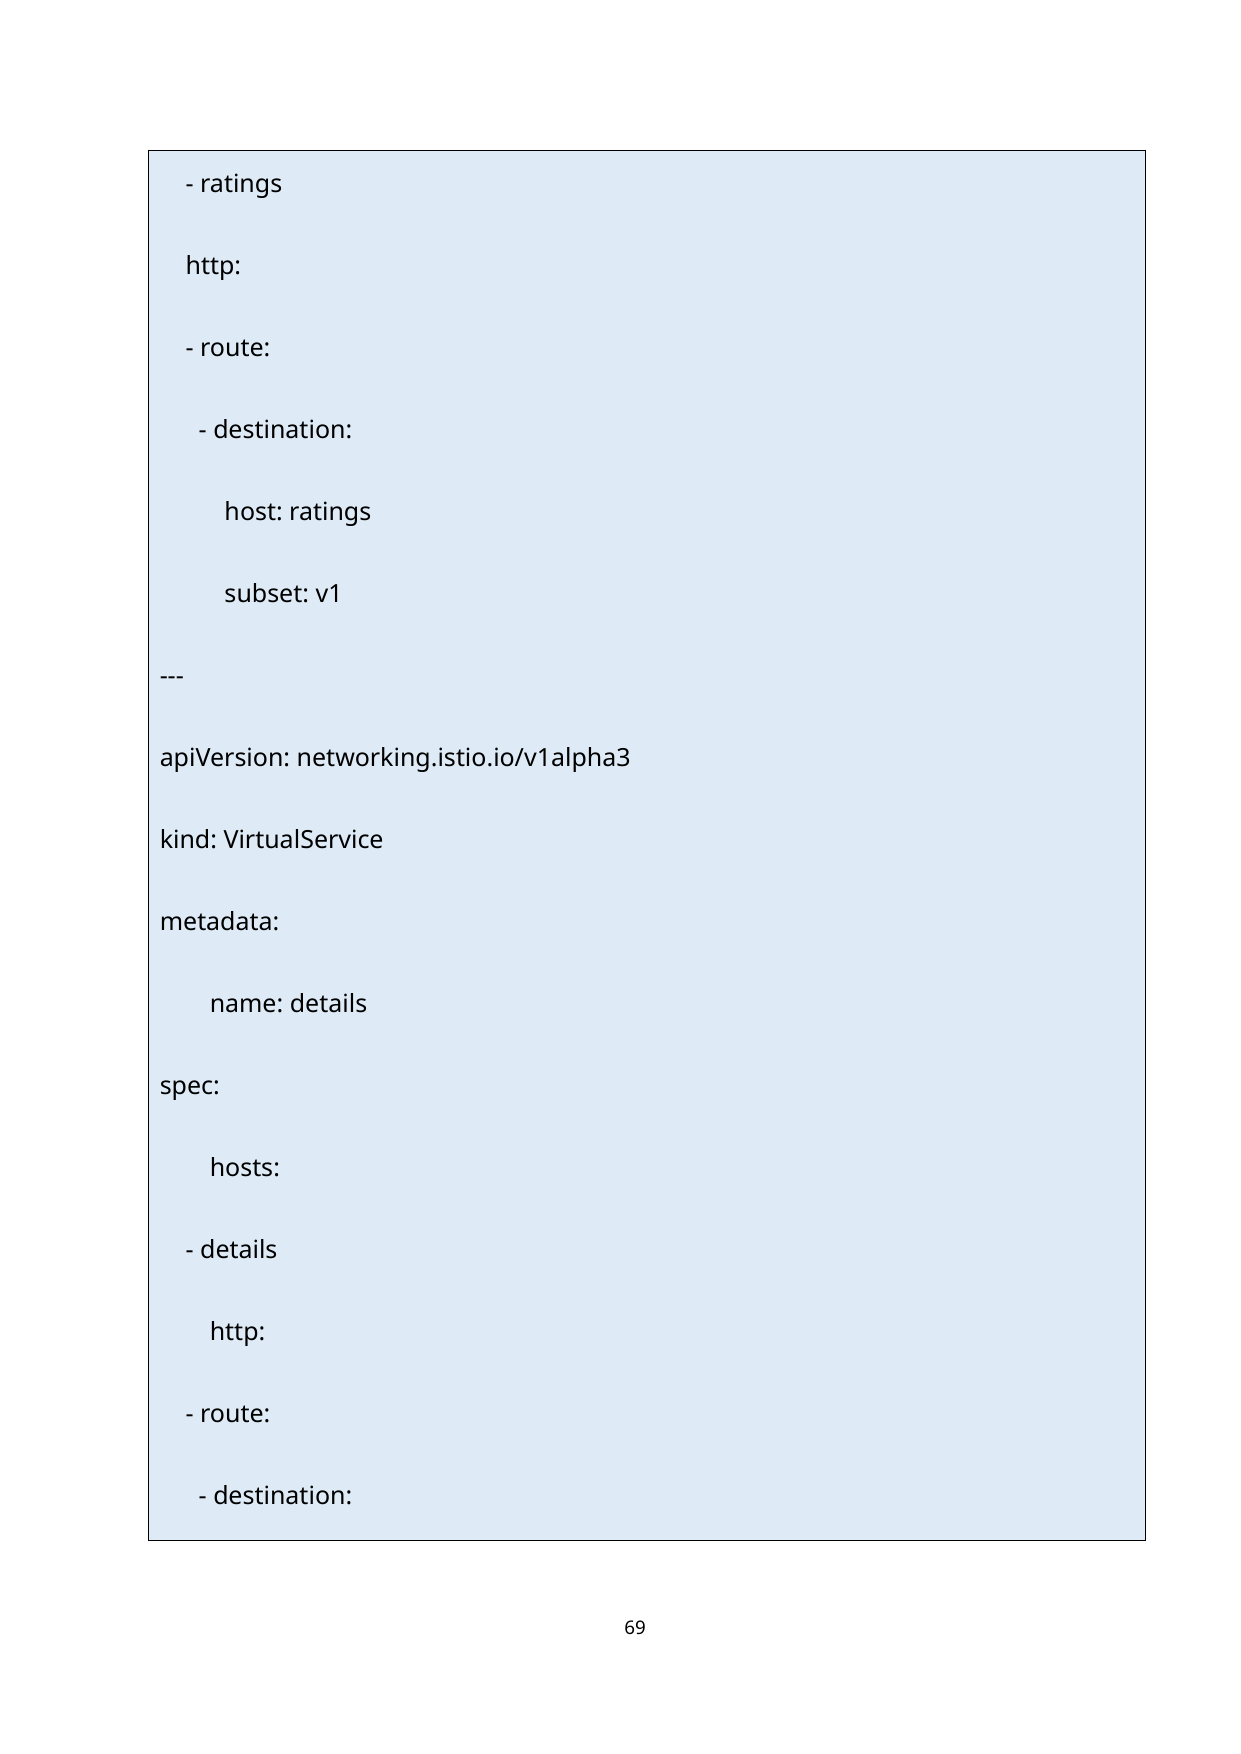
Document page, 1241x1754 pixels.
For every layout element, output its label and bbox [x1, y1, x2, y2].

table_header [149, 151, 1145, 1540]
